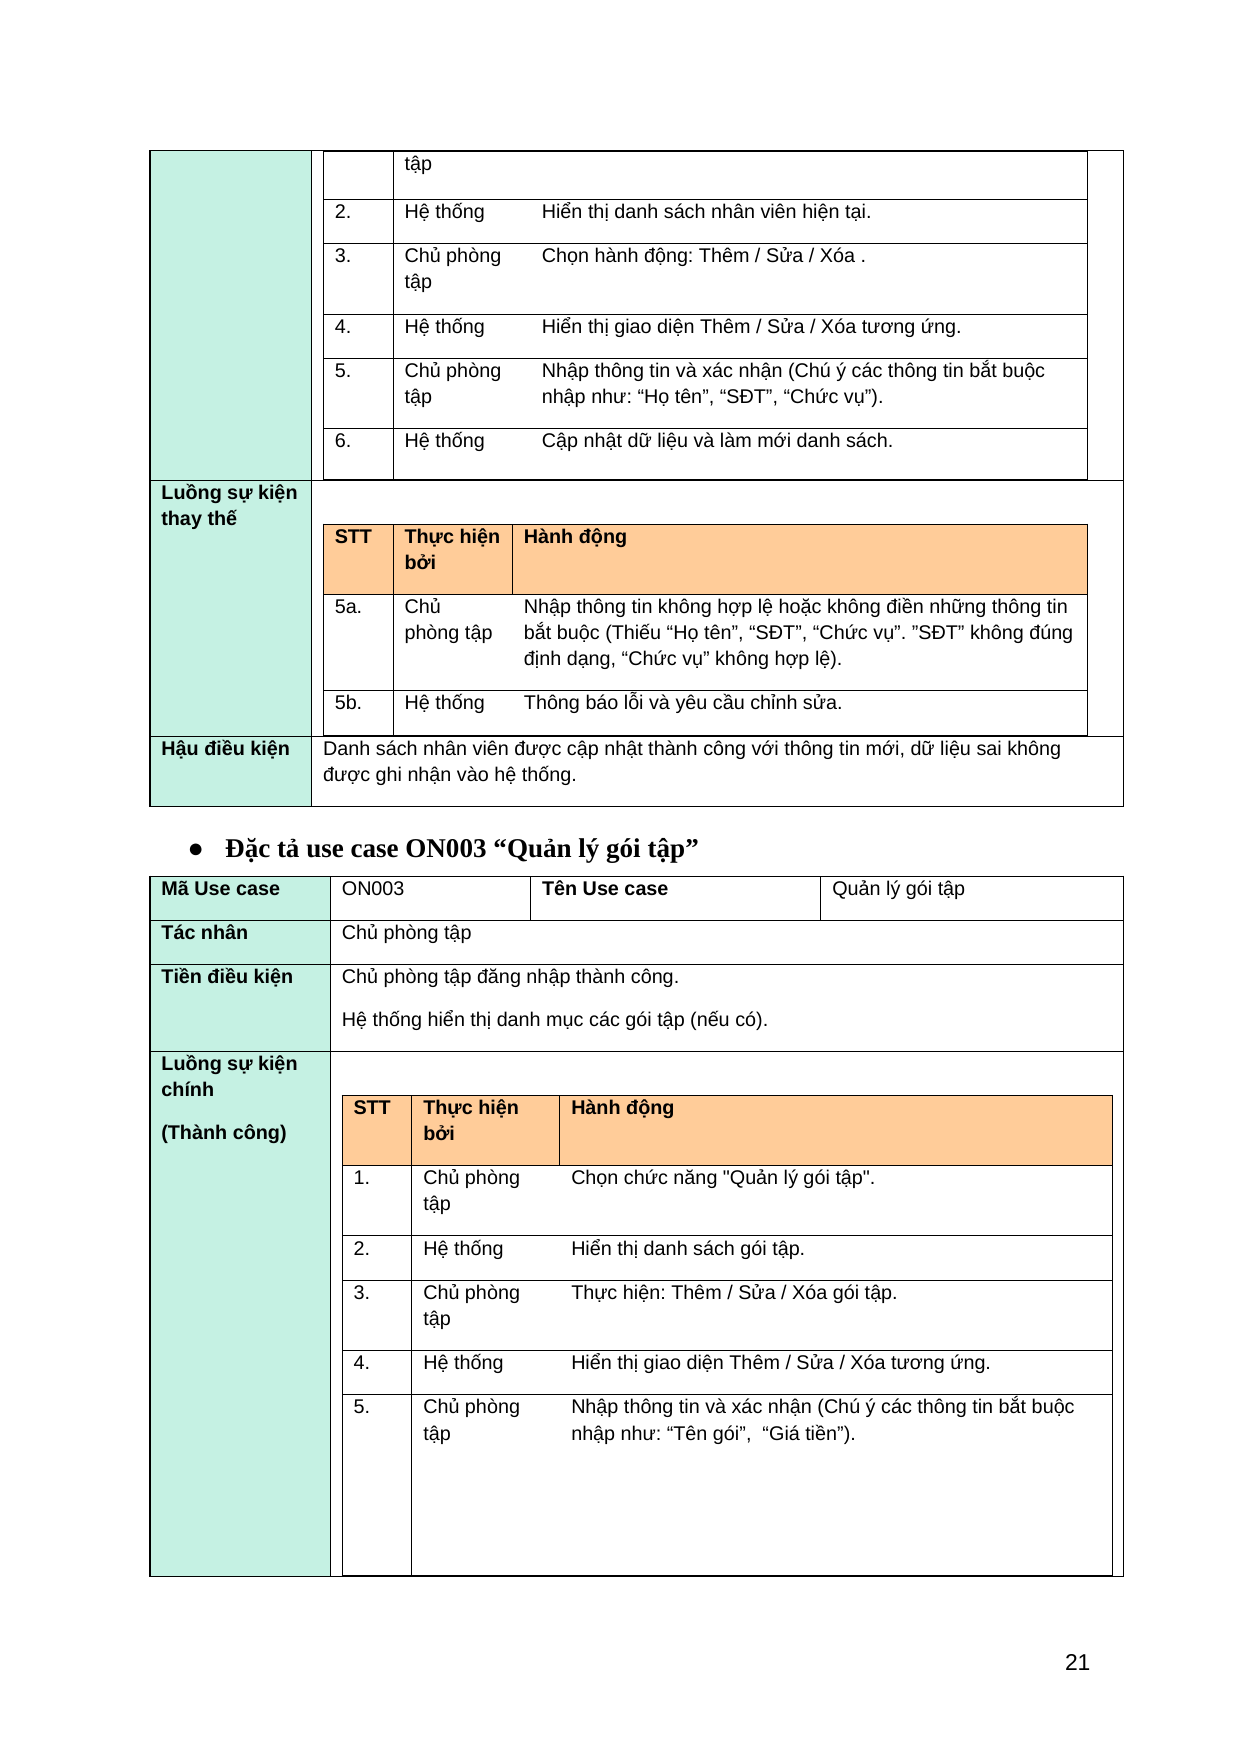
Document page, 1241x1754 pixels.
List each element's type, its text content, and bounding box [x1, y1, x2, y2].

list Đặc tả use case ON003 “Quản lý gói tập” [187, 832, 1090, 863]
